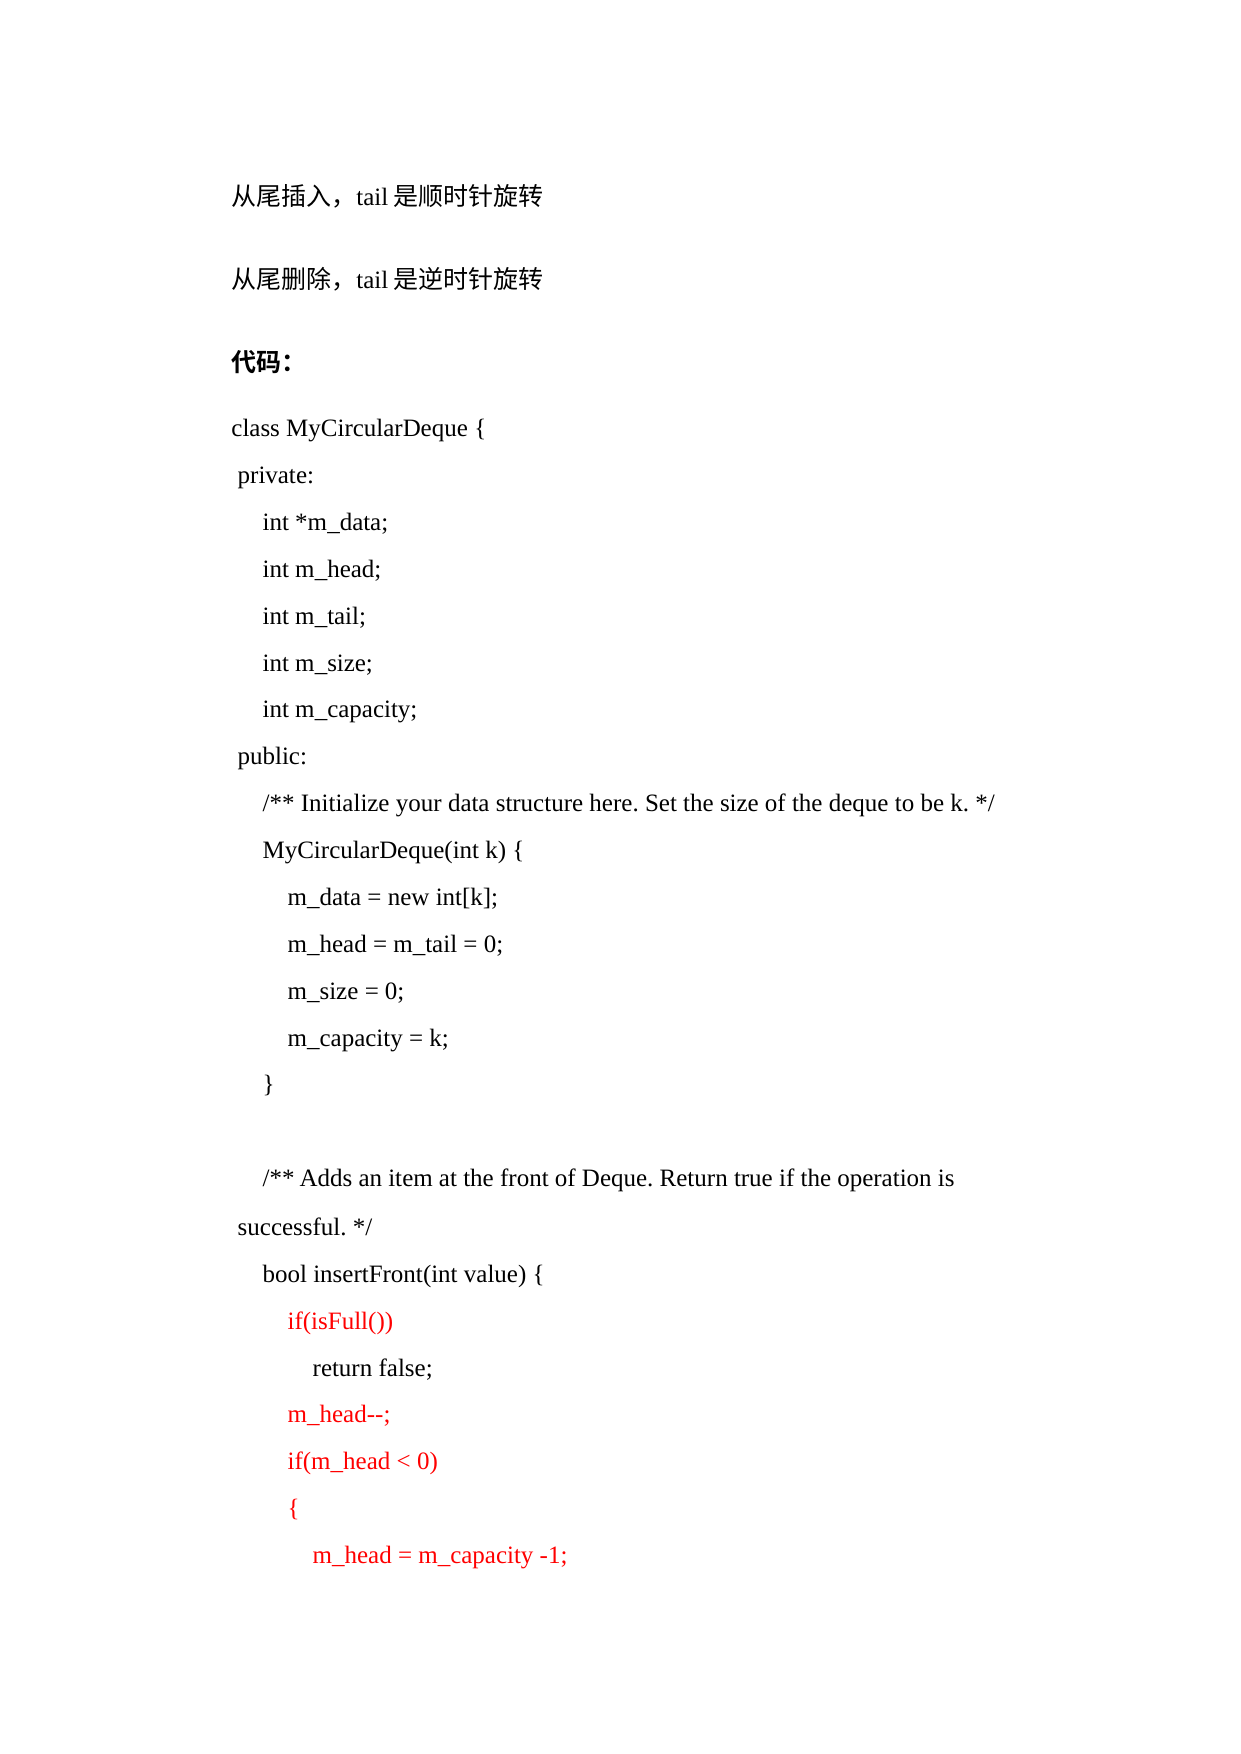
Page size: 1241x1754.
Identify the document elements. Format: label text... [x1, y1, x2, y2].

text /** Adds an item at the front of Deque. Return true if the operation is successful. */ [237, 1161, 1053, 1243]
text m_head = m_tail = 0; [237, 927, 1053, 959]
text int m_capacity; [237, 693, 1053, 725]
text m_data = new int[k]; [237, 880, 1053, 913]
text class MyCircularDeque { [187, 411, 1053, 444]
text if(m_head < 0) [237, 1444, 1053, 1477]
text int m_tail; [237, 599, 1053, 631]
text 代码： [187, 328, 1053, 393]
text public: [237, 739, 1053, 772]
text m_size = 0; [237, 974, 1053, 1006]
text 从尾插入，tail是顺时针旋转 [187, 162, 1053, 227]
text } [237, 1068, 1053, 1100]
text return false; [237, 1351, 1053, 1383]
text m_capacity = k; [237, 1021, 1053, 1053]
text { [237, 1491, 1053, 1524]
text m_head--; [237, 1398, 1053, 1430]
text int m_size; [237, 646, 1053, 678]
text m_head = m_capacity -1; [237, 1538, 1053, 1571]
text if(isFull()) [237, 1304, 1053, 1336]
text MyCircularDeque(int k) { [237, 833, 1053, 866]
text int *m_data; [237, 505, 1053, 538]
text bool insertFront(int value) { [237, 1257, 1053, 1289]
text private: [237, 458, 1053, 491]
text int m_head; [237, 552, 1053, 584]
text /** Initialize your data structure here. Set the size of the deque to be k. */ [237, 786, 1053, 819]
text 从尾删除，tail是逆时针旋转 [187, 245, 1053, 310]
